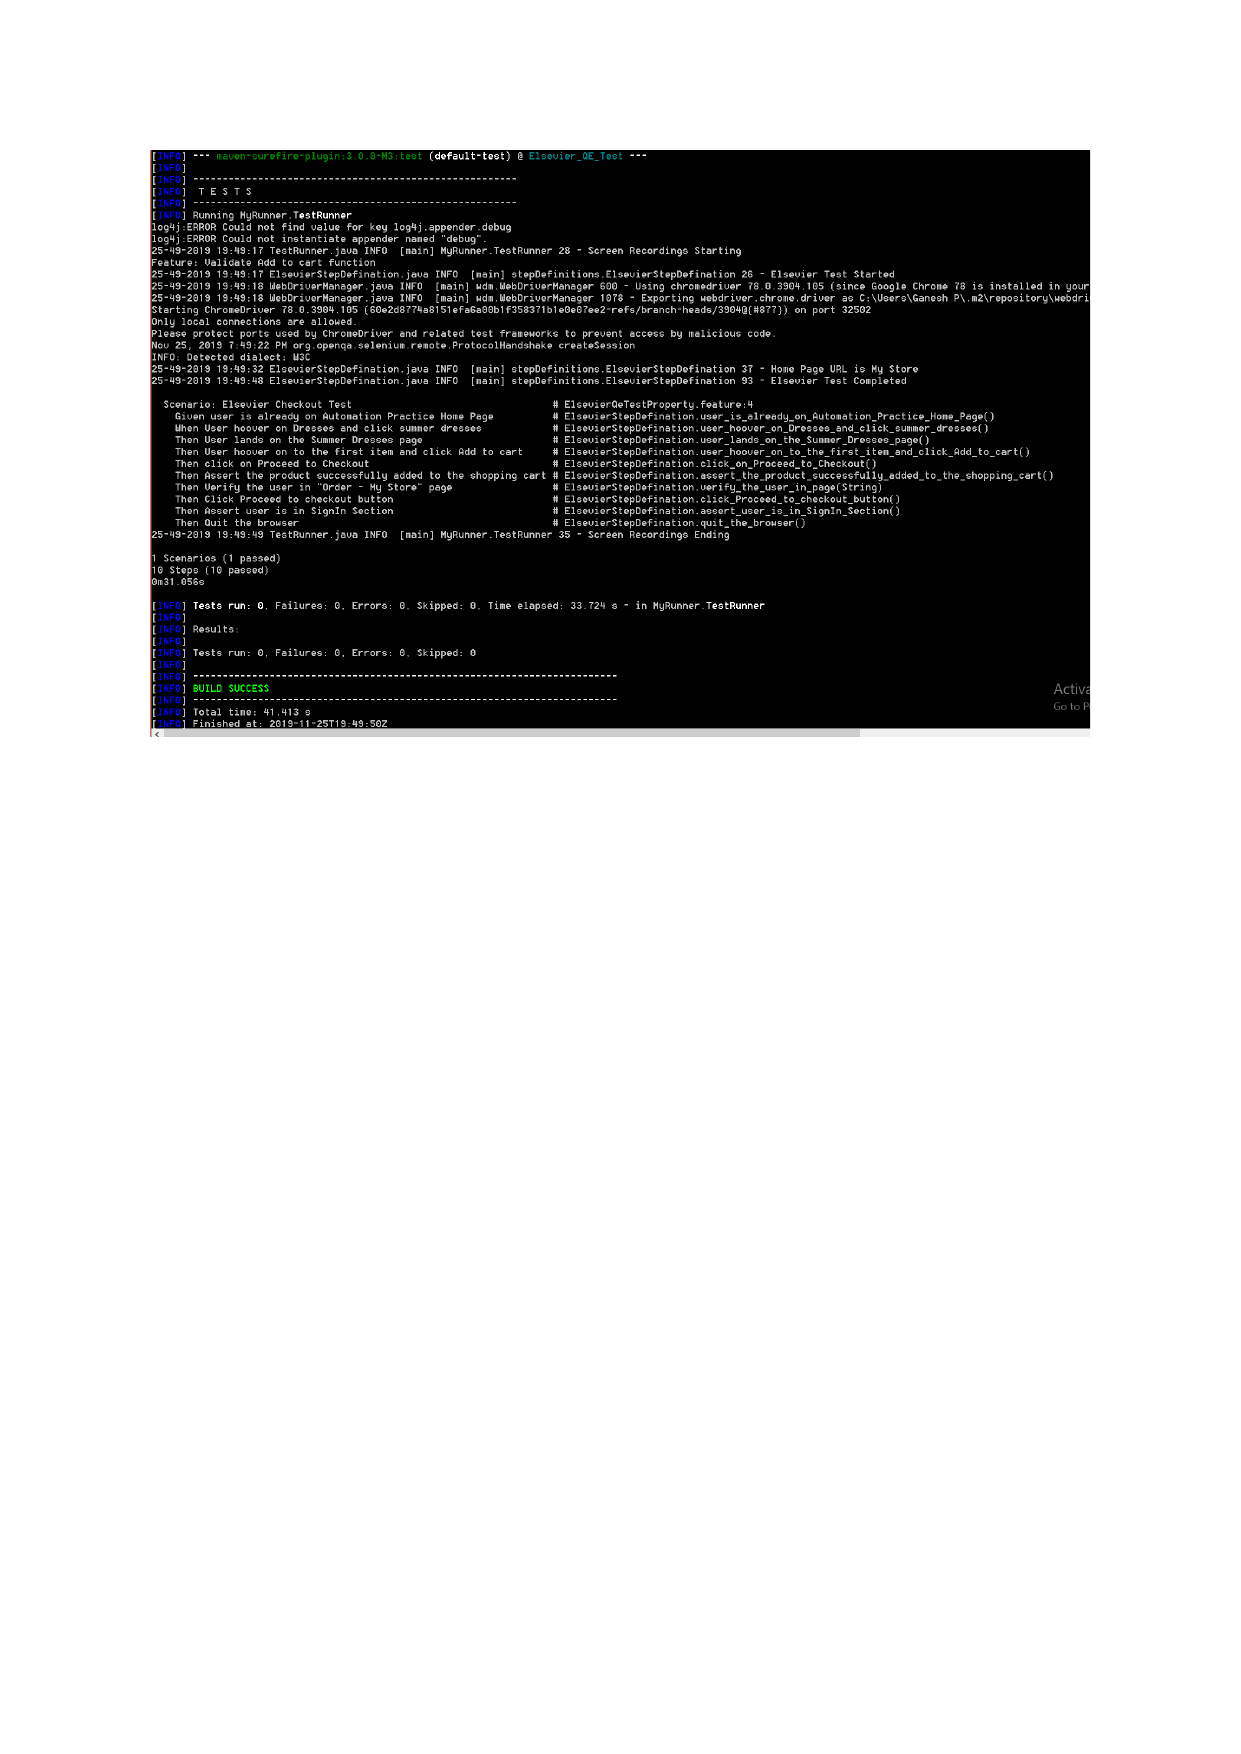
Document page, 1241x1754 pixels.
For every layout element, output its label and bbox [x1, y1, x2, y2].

picture [150, 150, 1091, 737]
